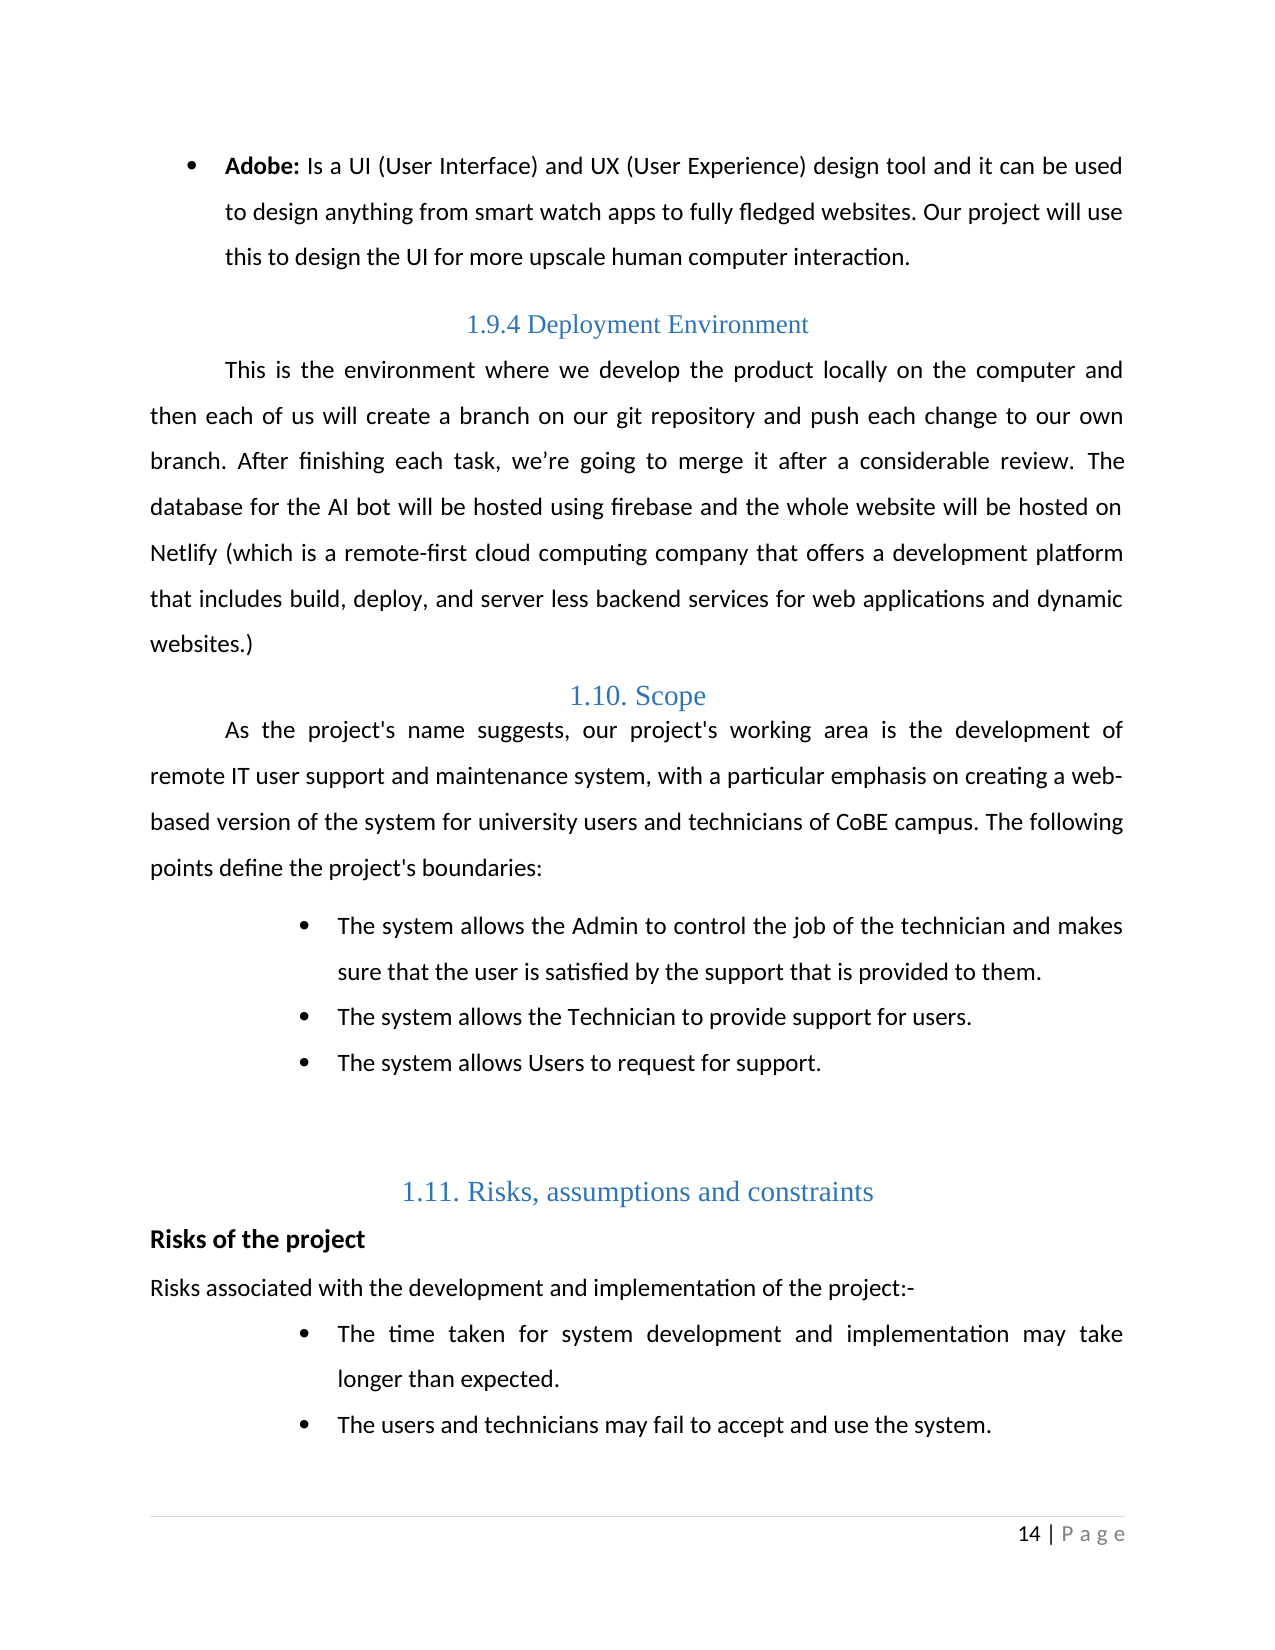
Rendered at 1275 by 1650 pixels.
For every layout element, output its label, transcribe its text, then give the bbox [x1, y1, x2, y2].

list Adobe: Is a UI (User Interface) and UX (User Experience) design tool and it can be used to design anything from smart watch apps to fully fledged websites. Our project will use this to design the UI for more upscale human computer interaction. [187, 150, 1125, 272]
subtitle 1.11. Risks, assumptions and constraints [150, 1174, 1125, 1208]
subtitle 1.10. Scope [150, 678, 1125, 712]
list The system allows Users to request for support. [300, 1047, 1125, 1078]
list The time taken for system development and implementation may take longer than expected. [300, 1318, 1125, 1394]
text As the project's name suggests, our project's working area is the development of remote IT user support and maintenance system, with a particular emphasis on creating a web-based version of the system for university users and technicians of CoBE campus. The following points define the project's boundaries: [150, 714, 1125, 882]
subtitle 1.9.4 Deployment Environment [150, 308, 1125, 339]
list The users and technicians may fail to accept and use the system. [300, 1409, 1125, 1440]
text This is the environment where we develop the product locally on the computer and then each of us will create a branch on our git repository and push each change to our own branch. After finishing each task, we’re going to merge it after a considerable review. The database for the AI bot will be hosted using firebase and the whole website will be hosted on Netlify (which is a remote-first cloud computing company that offers a development platform that includes build, deploy, and server less backend services for web applications and dynamic websites.) [150, 354, 1125, 659]
text Risks of the project [150, 1223, 1125, 1256]
text Risks associated with the development and implementation of the project:- [150, 1272, 1125, 1303]
list The system allows the Technician to provide support for users. [300, 1001, 1125, 1032]
list The system allows the Admin to control the job of the technician and makes sure that the user is satisfied by the support that is provided to them. [300, 910, 1125, 986]
